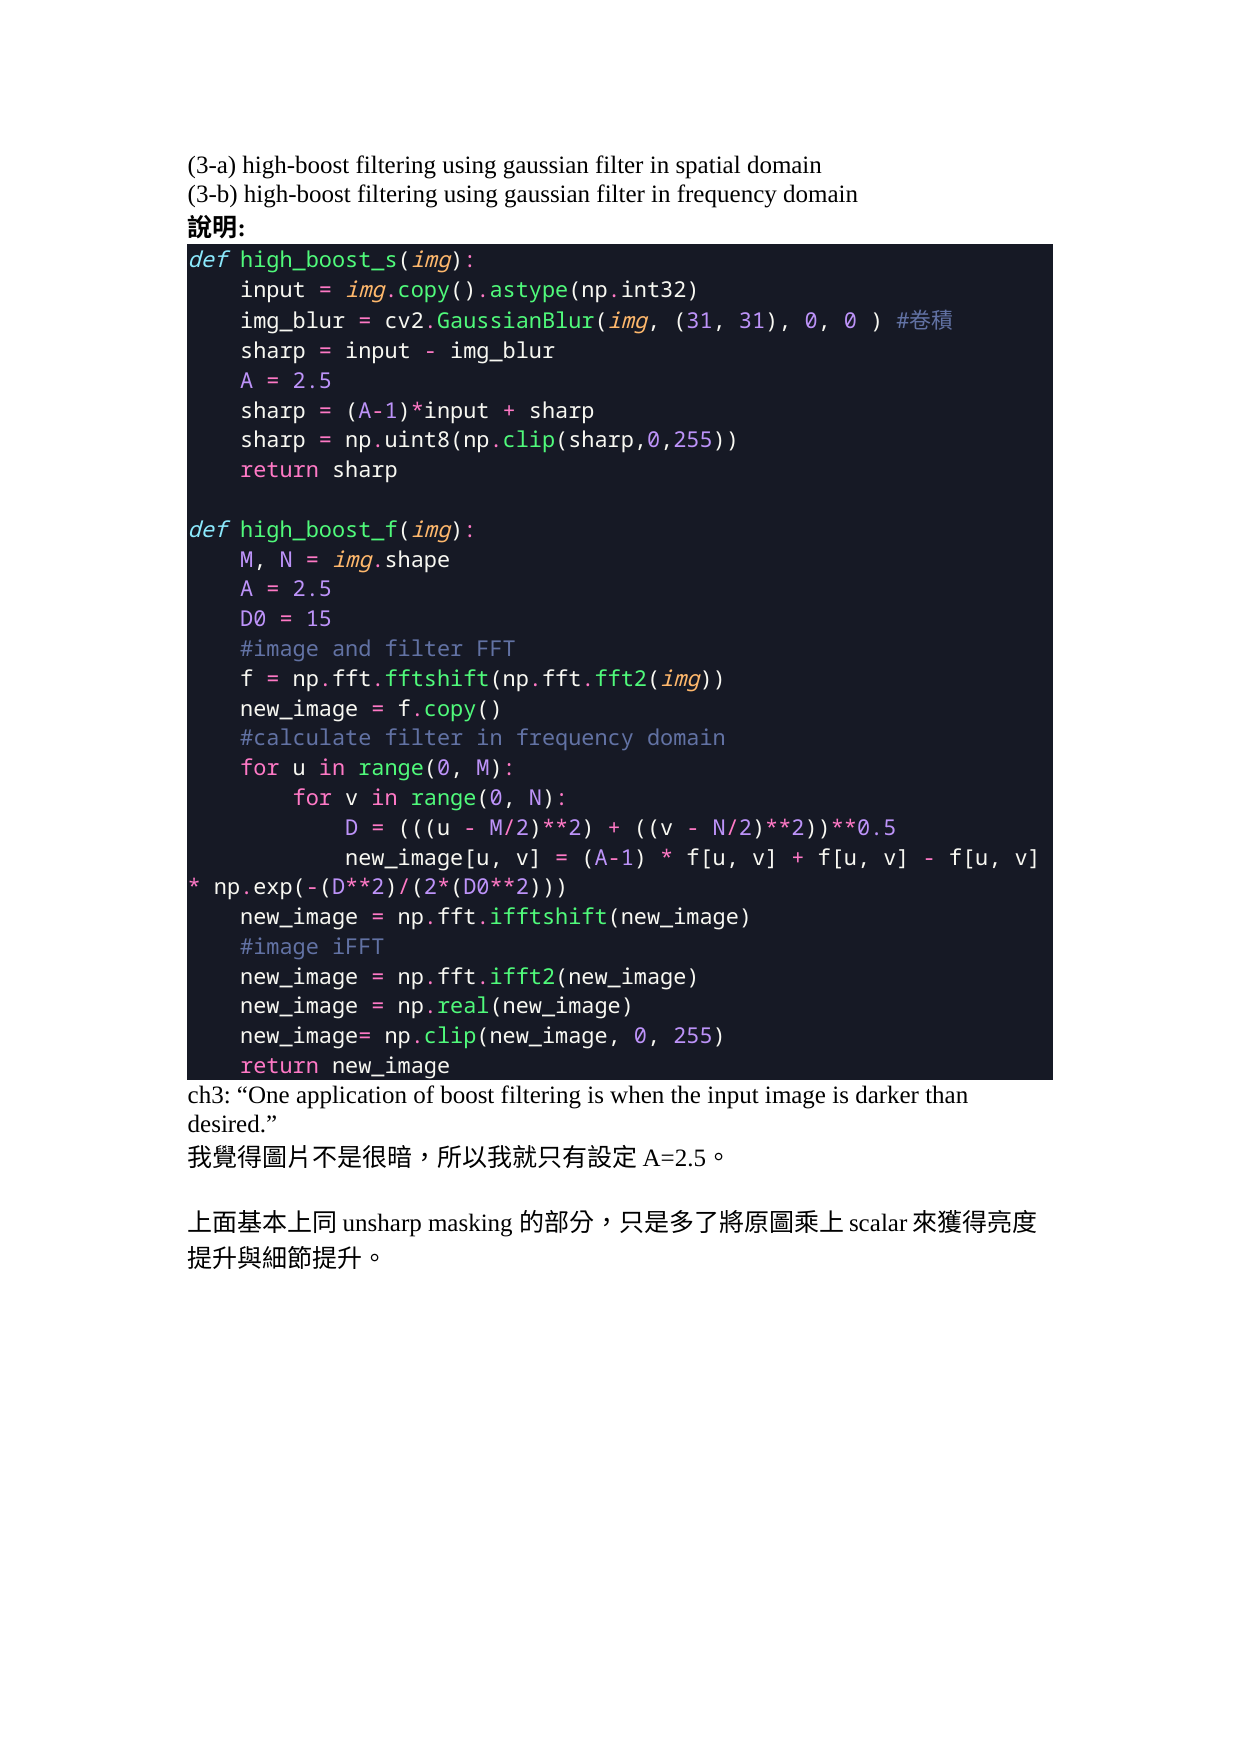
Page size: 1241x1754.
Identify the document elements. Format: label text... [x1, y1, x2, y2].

text f = np.fft.fftshift(np.fft.fft2(img)) [187, 663, 1053, 693]
text new_image= np.clip(new_image, 0, 255) [187, 1020, 1053, 1050]
text (3-a) high-boost filtering using gaussian filter in spatial domain [187, 150, 1053, 179]
text D = (((u - M/2)**2) + ((v - N/2)**2))**0.5 [187, 812, 1053, 842]
text A = 2.5 [187, 573, 1053, 603]
text for v in range(0, N): [187, 782, 1053, 812]
text input = img.copy().astype(np.int32) [187, 273, 1053, 303]
text img_blur = cv2.GaussianBlur(img, (31, 31), 0, 0 ) #卷積 [187, 303, 1053, 335]
text ch3: “One application of boost filtering is when the input image is darker than desired.” [187, 1080, 1053, 1137]
text 說明: [187, 207, 1053, 244]
text new_image = np.real(new_image) [187, 991, 1053, 1020]
text 我覺得圖片不是很暗，所以我就只有設定A=2.5。 [187, 1137, 1053, 1174]
text def high_boost_f(img): [187, 514, 1053, 544]
text (3-b) high-boost filtering using gaussian filter in frequency domain [187, 179, 1053, 207]
text #calculate filter in frequency domain [187, 722, 1053, 752]
text new_image = np.fft.ifftshift(new_image) [187, 901, 1053, 931]
text sharp = (A-1)*input + sharp [187, 395, 1053, 424]
text new_image[u, v] = (A-1) * f[u, v] + f[u, v] - f[u, v] * np.exp(-(D**2)/(2*(D0**2))) [187, 842, 1053, 901]
text #image and filter FFT [187, 633, 1053, 663]
text sharp = input - img_blur [187, 335, 1053, 365]
text sharp = np.uint8(np.clip(sharp,0,255)) [187, 424, 1053, 454]
text 上面基本上同unsharp masking 的部分，只是多了將原圖乘上scalar來獲得亮度提升與細節提升。 [187, 1202, 1053, 1275]
text #image iFFT [187, 931, 1053, 961]
text def high_boost_s(img): [187, 244, 1053, 273]
text new_image = f.copy() [187, 693, 1053, 722]
text D0 = 15 [187, 603, 1053, 633]
text new_image = np.fft.ifft2(new_image) [187, 961, 1053, 991]
text A = 2.5 [187, 365, 1053, 395]
text for u in range(0, M): [187, 752, 1053, 782]
text return new_image [187, 1050, 1053, 1080]
text M, N = img.shape [187, 544, 1053, 573]
text return sharp [187, 454, 1053, 484]
